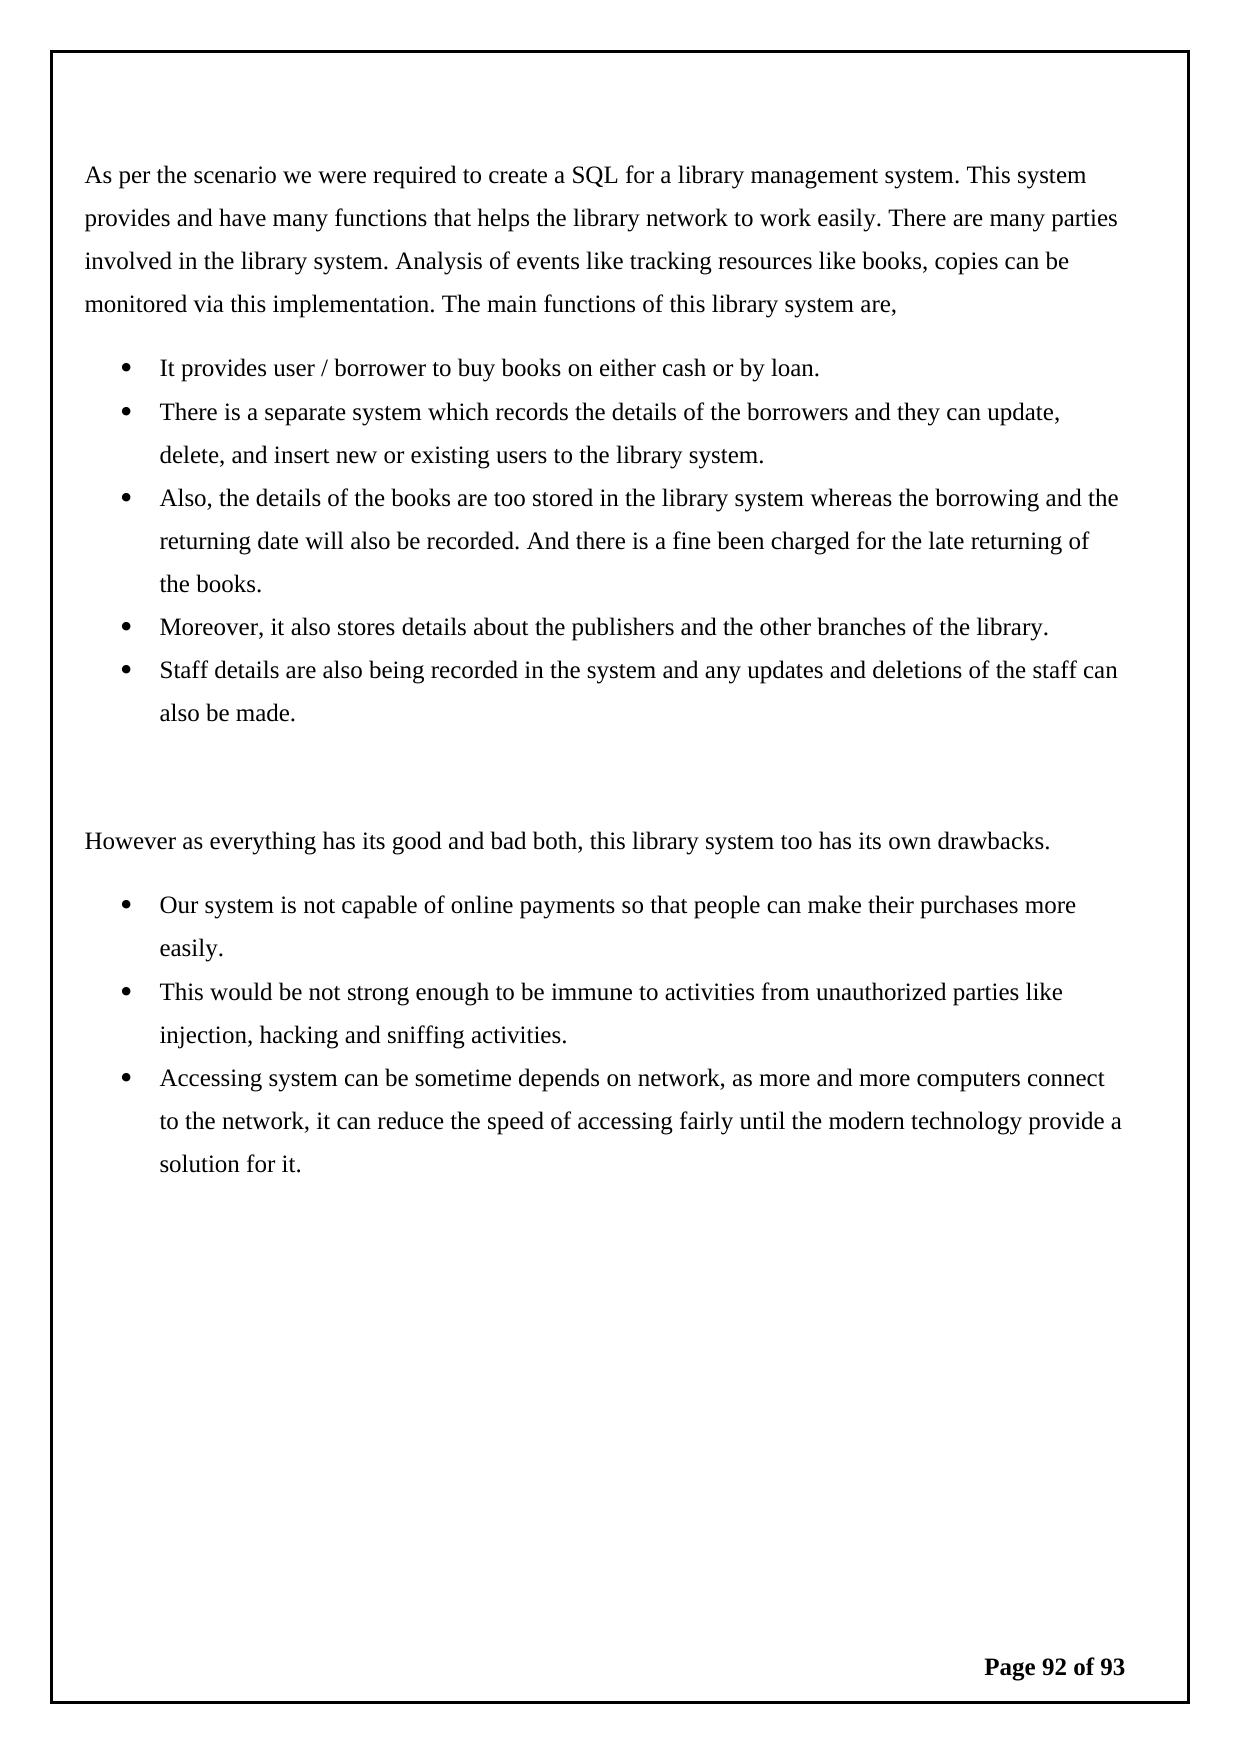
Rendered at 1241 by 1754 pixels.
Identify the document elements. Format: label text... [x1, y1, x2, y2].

list Also, the details of the books are too stored in the library system whereas the borrowing and the returning date will also be recorded. And there is a fine been charged for the late returning of the books. [122, 483, 1125, 598]
list This would be not strong enough to be immune to activities from unauthorized parties like injection, hacking and sniffing activities. [122, 977, 1125, 1048]
list It provides user / borrower to buy books on either cash or by loan. [122, 353, 1125, 382]
text However as everything has its good and bad both, this library system too has its own drawbacks. [84, 826, 1125, 855]
list Moreover, it also stores details about the publishers and the other branches of the library. [122, 612, 1125, 641]
list There is a separate system which records the details of the borrowers and they can update, delete, and insert new or existing users to the library system. [122, 397, 1125, 468]
text As per the scenario we were required to create a SQL for a library management system. This system provides and have many functions that helps the library network to work easily. There are many parties involved in the library system. Analysis of events like tracking resources like books, copies can be monitored via this implementation. The main functions of this library system are, [84, 160, 1125, 318]
list Our system is not capable of online payments so that people can make their purchases more easily. [122, 890, 1125, 962]
list Staff details are also being recorded in the system and any updates and deletions of the staff can also be made. [122, 655, 1125, 727]
list Accessing system can be sometime depends on network, as more and more computers connect to the network, it can reduce the speed of accessing fairly until the modern technology provide a solution for it. [122, 1063, 1125, 1178]
